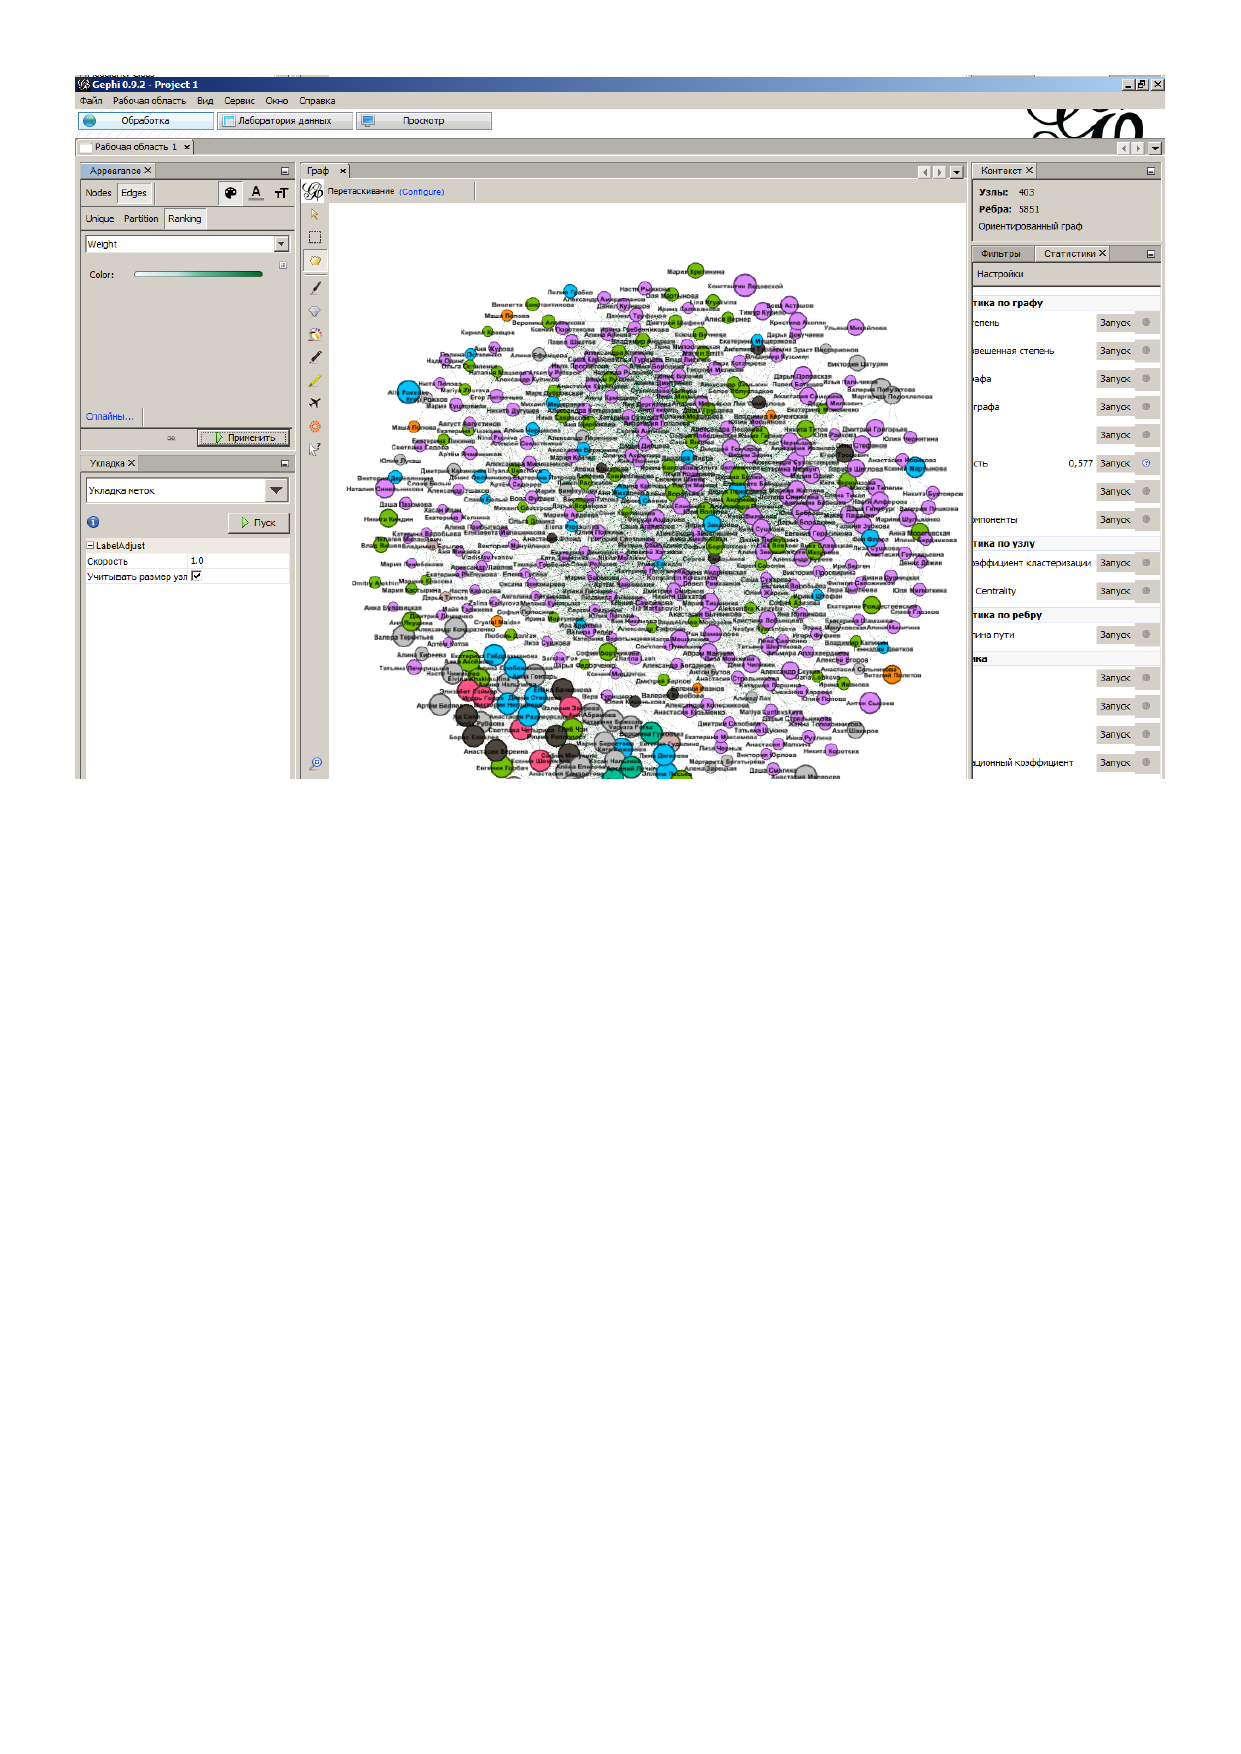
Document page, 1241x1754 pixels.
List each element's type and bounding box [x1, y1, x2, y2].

picture [75, 75, 1166, 779]
